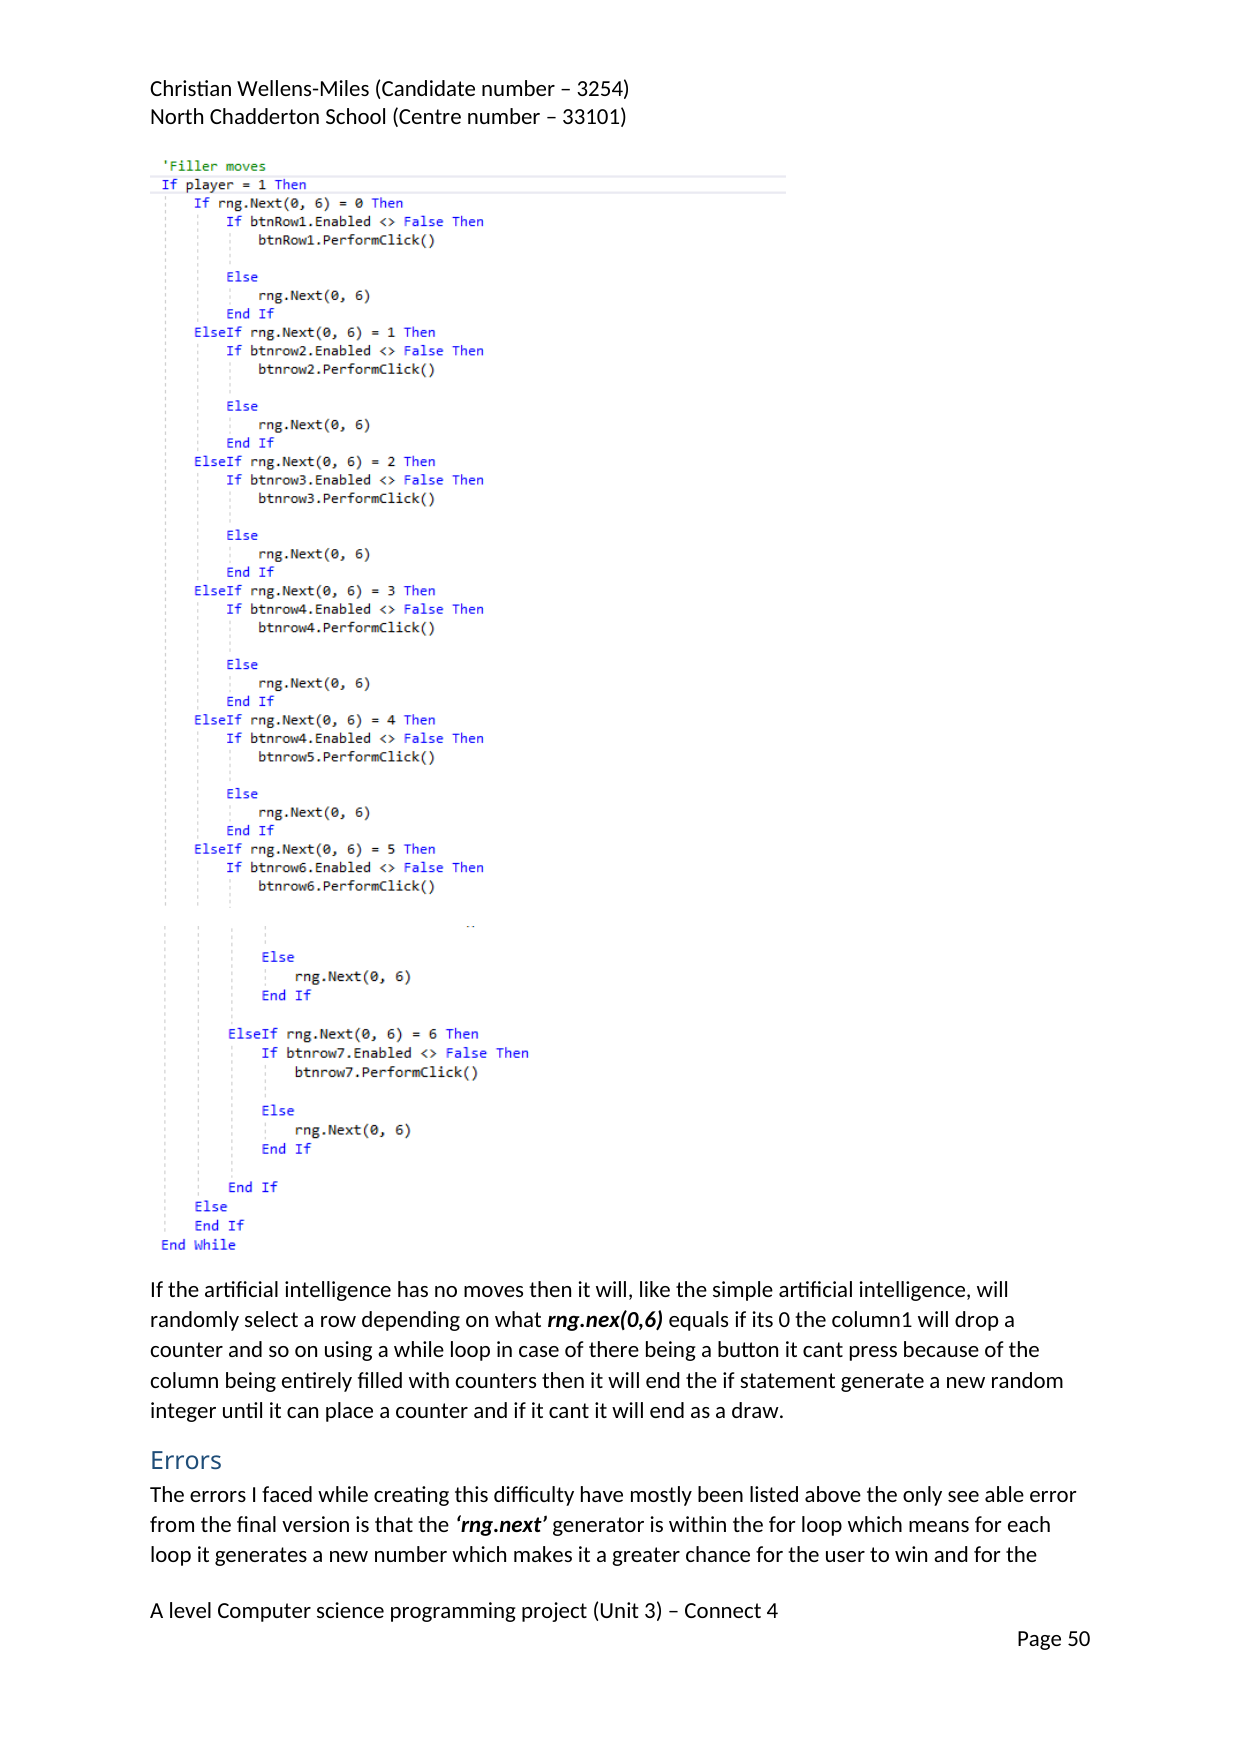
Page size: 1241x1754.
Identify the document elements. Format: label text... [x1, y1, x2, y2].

picture [150, 926, 540, 1257]
picture [150, 157, 786, 908]
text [150, 1480, 1090, 1568]
text If the artificial intelligence has no moves then it will, like the simple artificial intelligence, will randomly select a row depending on what rng.nex(0,6) equals if its 0 the column1 will drop a counter and so on using a while loop in case of there being a button it cant press because of the column being entirely filled with counters then it will end the if statement generate a new random integer until it can place a counter and if it cant it will end as a draw. [150, 1275, 1090, 1424]
subtitle Errors [150, 1443, 1090, 1477]
